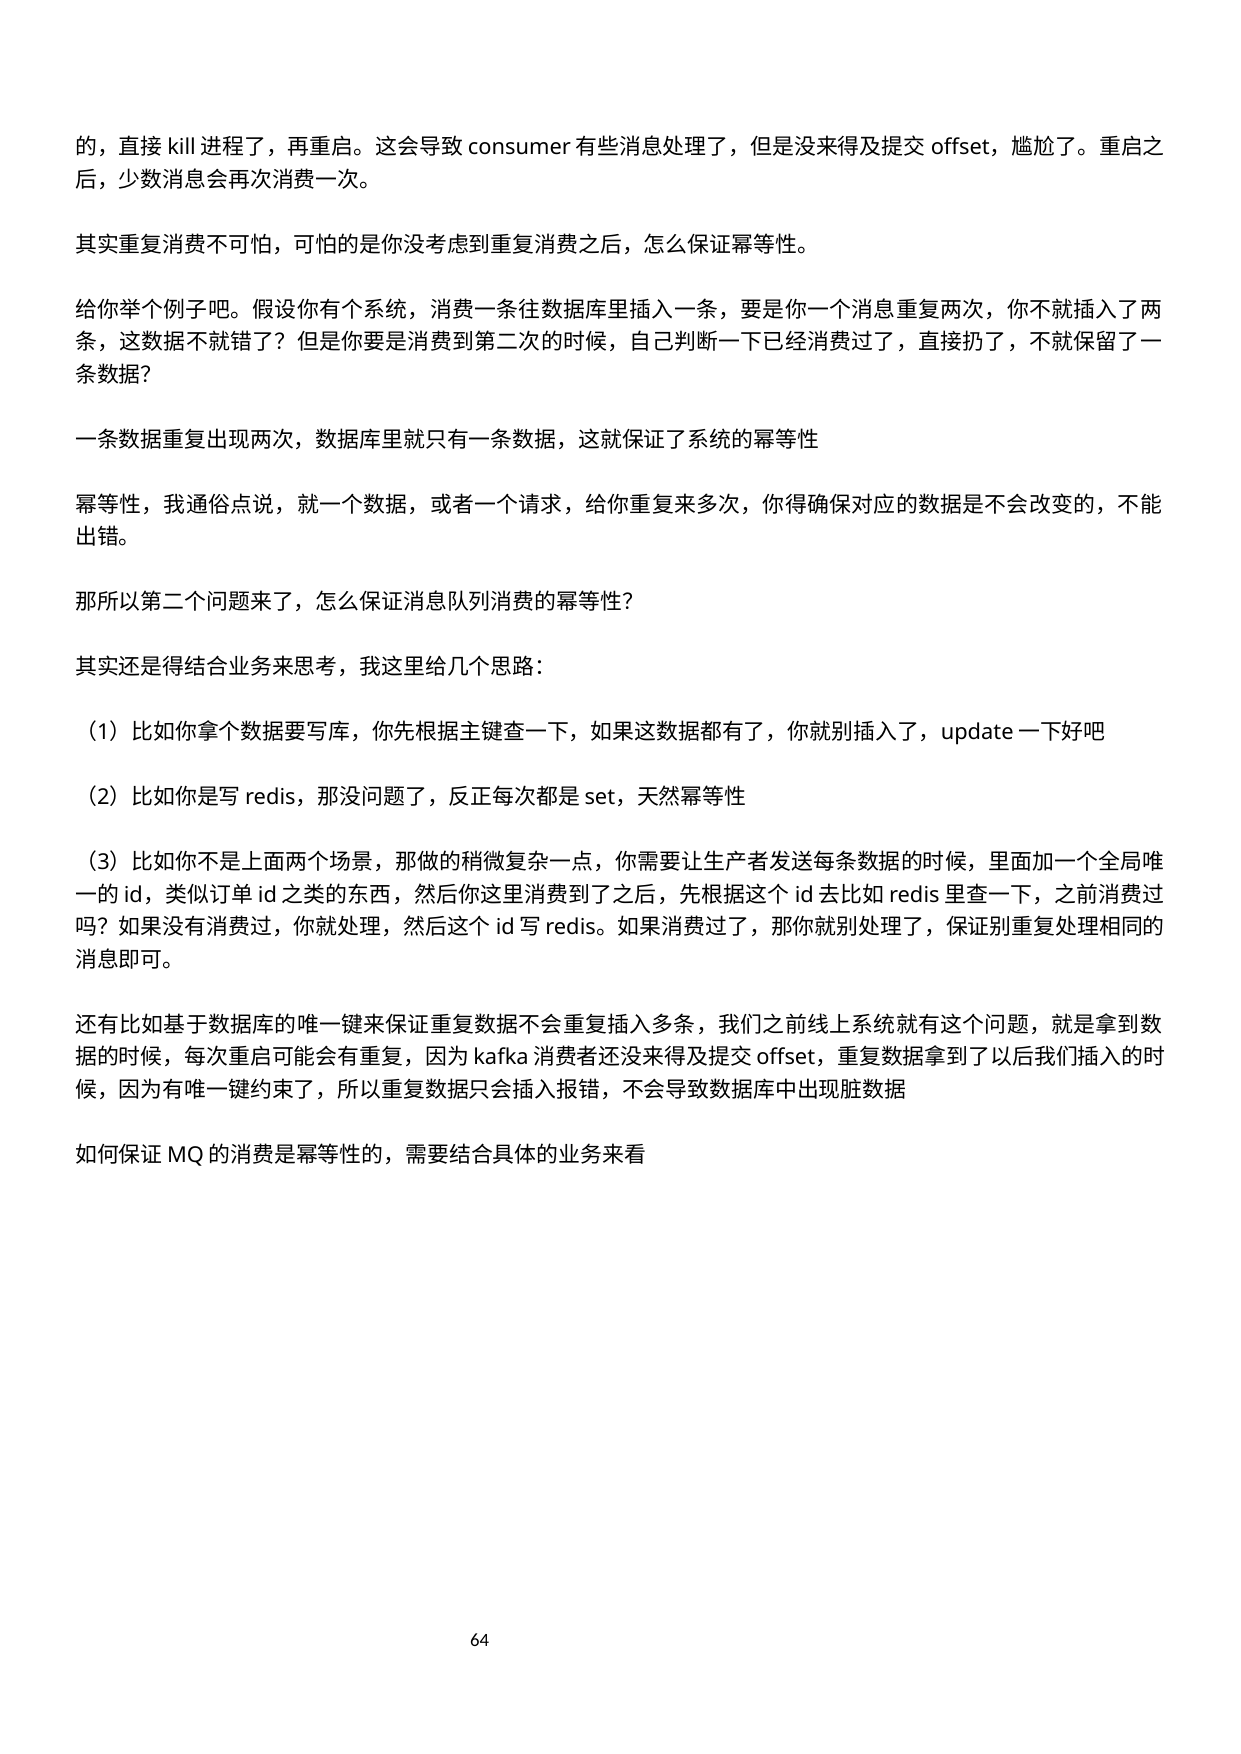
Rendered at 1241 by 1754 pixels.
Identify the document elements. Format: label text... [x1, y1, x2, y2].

text 还有比如基于数据库的唯一键来保证重复数据不会重复插入多条，我们之前线上系统就有这个问题，就是拿到数据的时候，每次重启可能会有重复，因为kafka消费者还没来得及提交offset，重复数据拿到了以后我们插入的时候，因为有唯一键约束了，所以重复数据只会插入报错，不会导致数据库中出现脏数据 [75, 1006, 1165, 1104]
text （2）比如你是写redis，那没问题了，反正每次都是set，天然幂等性 [75, 779, 1165, 811]
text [75, 129, 1165, 194]
text 那所以第二个问题来了，怎么保证消息队列消费的幂等性？ [75, 584, 1165, 616]
text 其实重复消费不可怕，可怕的是你没考虑到重复消费之后，怎么保证幂等性。 [75, 226, 1165, 259]
text 其实还是得结合业务来思考，我这里给几个思路： [75, 649, 1165, 681]
text （1）比如你拿个数据要写库，你先根据主键查一下，如果这数据都有了，你就别插入了，update一下好吧 [75, 714, 1165, 746]
text （3）比如你不是上面两个场景，那做的稍微复杂一点，你需要让生产者发送每条数据的时候，里面加一个全局唯一的id，类似订单id之类的东西，然后你这里消费到了之后，先根据这个id去比如redis里查一下，之前消费过吗？如果没有消费过，你就处理，然后这个id写redis。如果消费过了，那你就别处理了，保证别重复处理相同的消息即可。 [75, 844, 1165, 974]
text 幂等性，我通俗点说，就一个数据，或者一个请求，给你重复来多次，你得确保对应的数据是不会改变的，不能出错。 [75, 486, 1165, 551]
text 如何保证MQ的消费是幂等性的，需要结合具体的业务来看 [75, 1136, 1165, 1169]
text 给你举个例子吧。假设你有个系统，消费一条往数据库里插入一条，要是你一个消息重复两次，你不就插入了两条，这数据不就错了？但是你要是消费到第二次的时候，自己判断一下已经消费过了，直接扔了，不就保留了一条数据？ [75, 291, 1165, 389]
text 一条数据重复出现两次，数据库里就只有一条数据，这就保证了系统的幂等性 [75, 421, 1165, 454]
